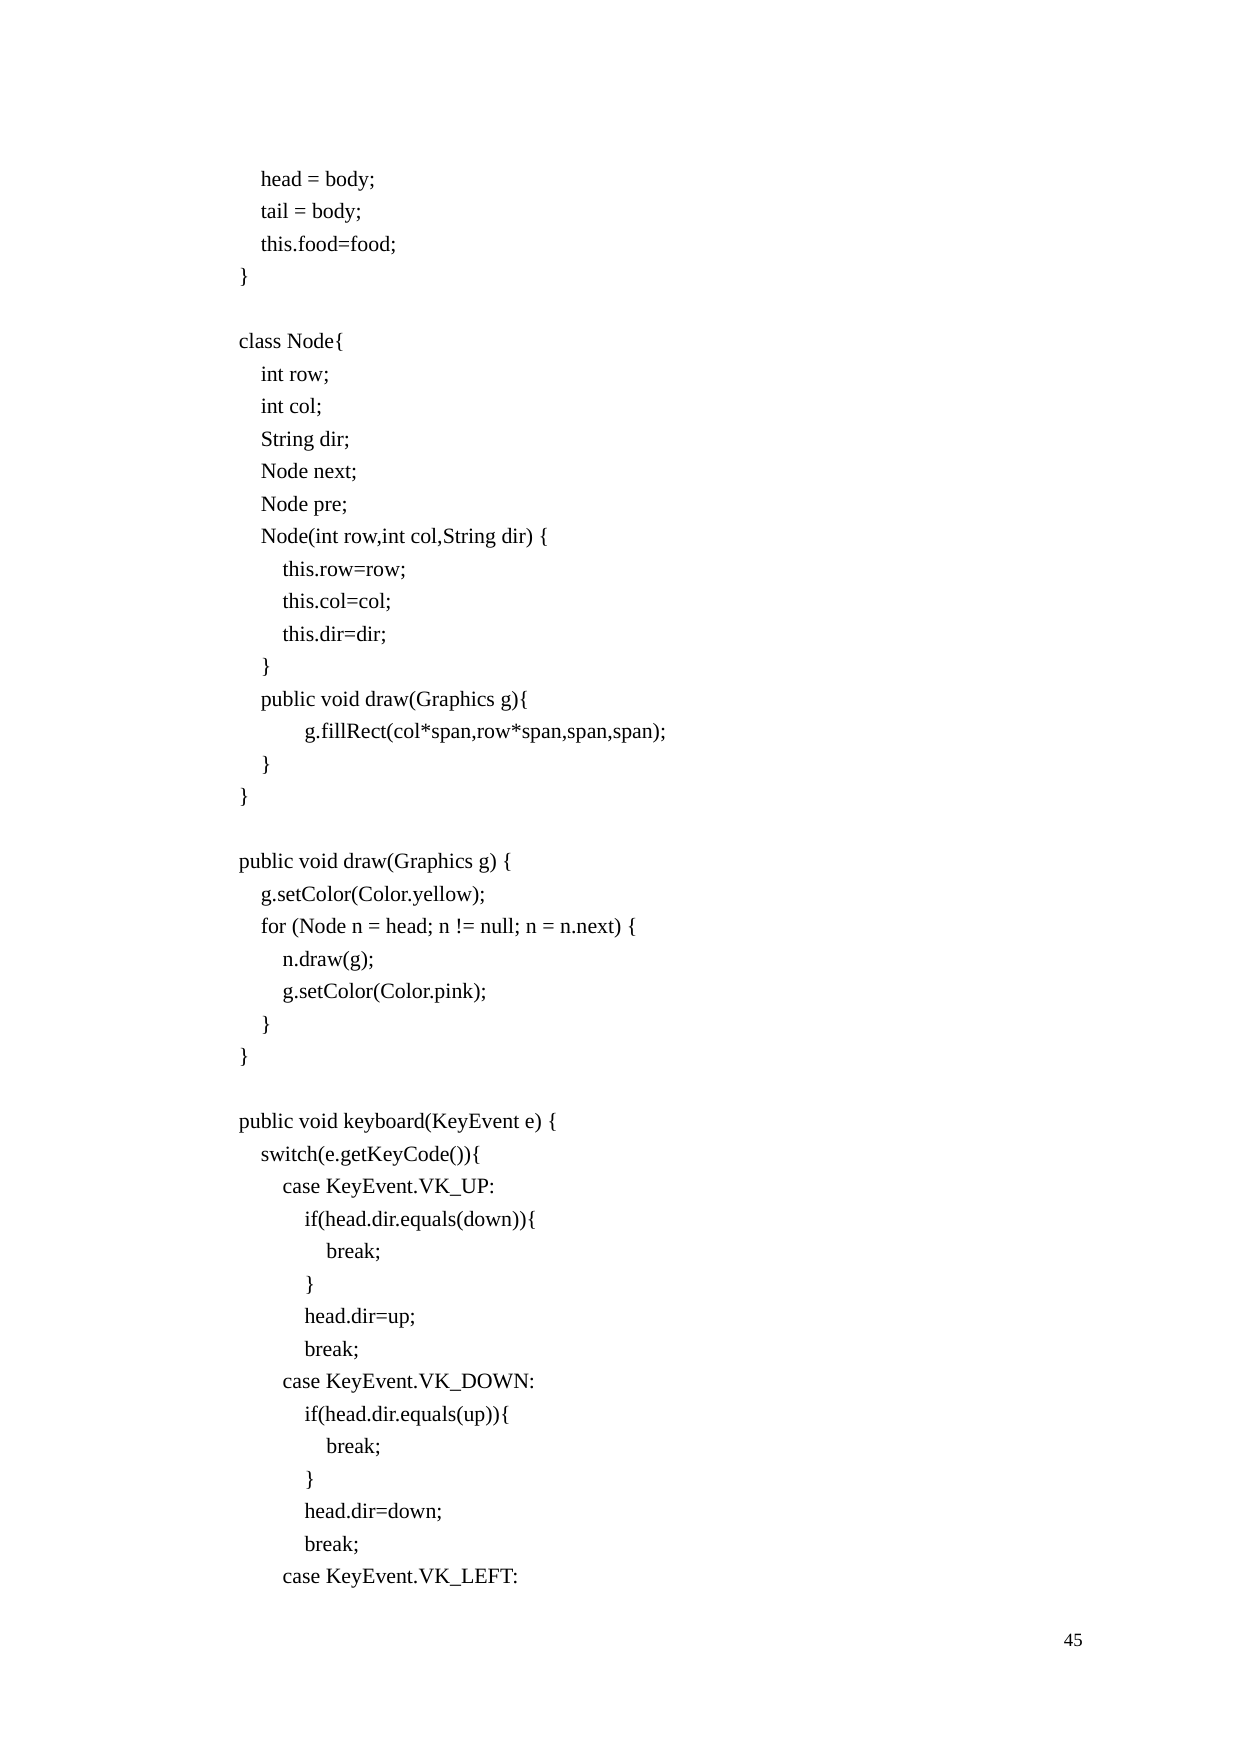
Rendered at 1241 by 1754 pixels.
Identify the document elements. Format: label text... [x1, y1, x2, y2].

text int row; [217, 357, 1082, 389]
text public void keyboard(KeyEvent e) { [217, 1104, 1082, 1137]
text g.setColor(Color.yellow); [217, 877, 1082, 909]
text class Node{ [217, 324, 1082, 357]
text case KeyEvent.VK_UP: [217, 1169, 1082, 1202]
text n.draw(g); [217, 942, 1082, 974]
text Node next; [217, 454, 1082, 487]
text public void draw(Graphics g){ [217, 682, 1082, 714]
text Node(int row,int col,String dir) { [217, 519, 1082, 552]
text } [217, 649, 1082, 682]
text if(head.dir.equals(up)){ [217, 1397, 1082, 1429]
text break; [217, 1527, 1082, 1559]
text String dir; [217, 422, 1082, 454]
text case KeyEvent.VK_DOWN: [217, 1364, 1082, 1397]
text for (Node n = head; n != null; n = n.next) { [217, 909, 1082, 942]
text head.dir=down; [217, 1494, 1082, 1527]
text public void draw(Graphics g) { [217, 844, 1082, 877]
text this.col=col; [217, 584, 1082, 617]
text if(head.dir.equals(down)){ [217, 1202, 1082, 1234]
text } [217, 1267, 1082, 1299]
text Node pre; [217, 487, 1082, 519]
text tail = body; [217, 194, 1082, 227]
text break; [217, 1429, 1082, 1462]
text g.fillRect(col*span,row*span,span,span); [217, 714, 1082, 747]
text } [217, 747, 1082, 779]
text } [217, 259, 1082, 292]
text } [217, 779, 1082, 812]
text g.setColor(Color.pink); [217, 974, 1082, 1007]
text head = body; [217, 162, 1082, 194]
text this.row=row; [217, 552, 1082, 584]
text int col; [217, 389, 1082, 422]
text break; [217, 1234, 1082, 1267]
text this.food=food; [217, 227, 1082, 259]
text switch(e.getKeyCode()){ [217, 1137, 1082, 1169]
text } [217, 1039, 1082, 1072]
text case KeyEvent.VK_LEFT: [217, 1559, 1082, 1592]
text break; [217, 1332, 1082, 1364]
text head.dir=up; [217, 1299, 1082, 1332]
text this.dir=dir; [217, 617, 1082, 649]
text } [217, 1462, 1082, 1494]
text } [217, 1007, 1082, 1039]
